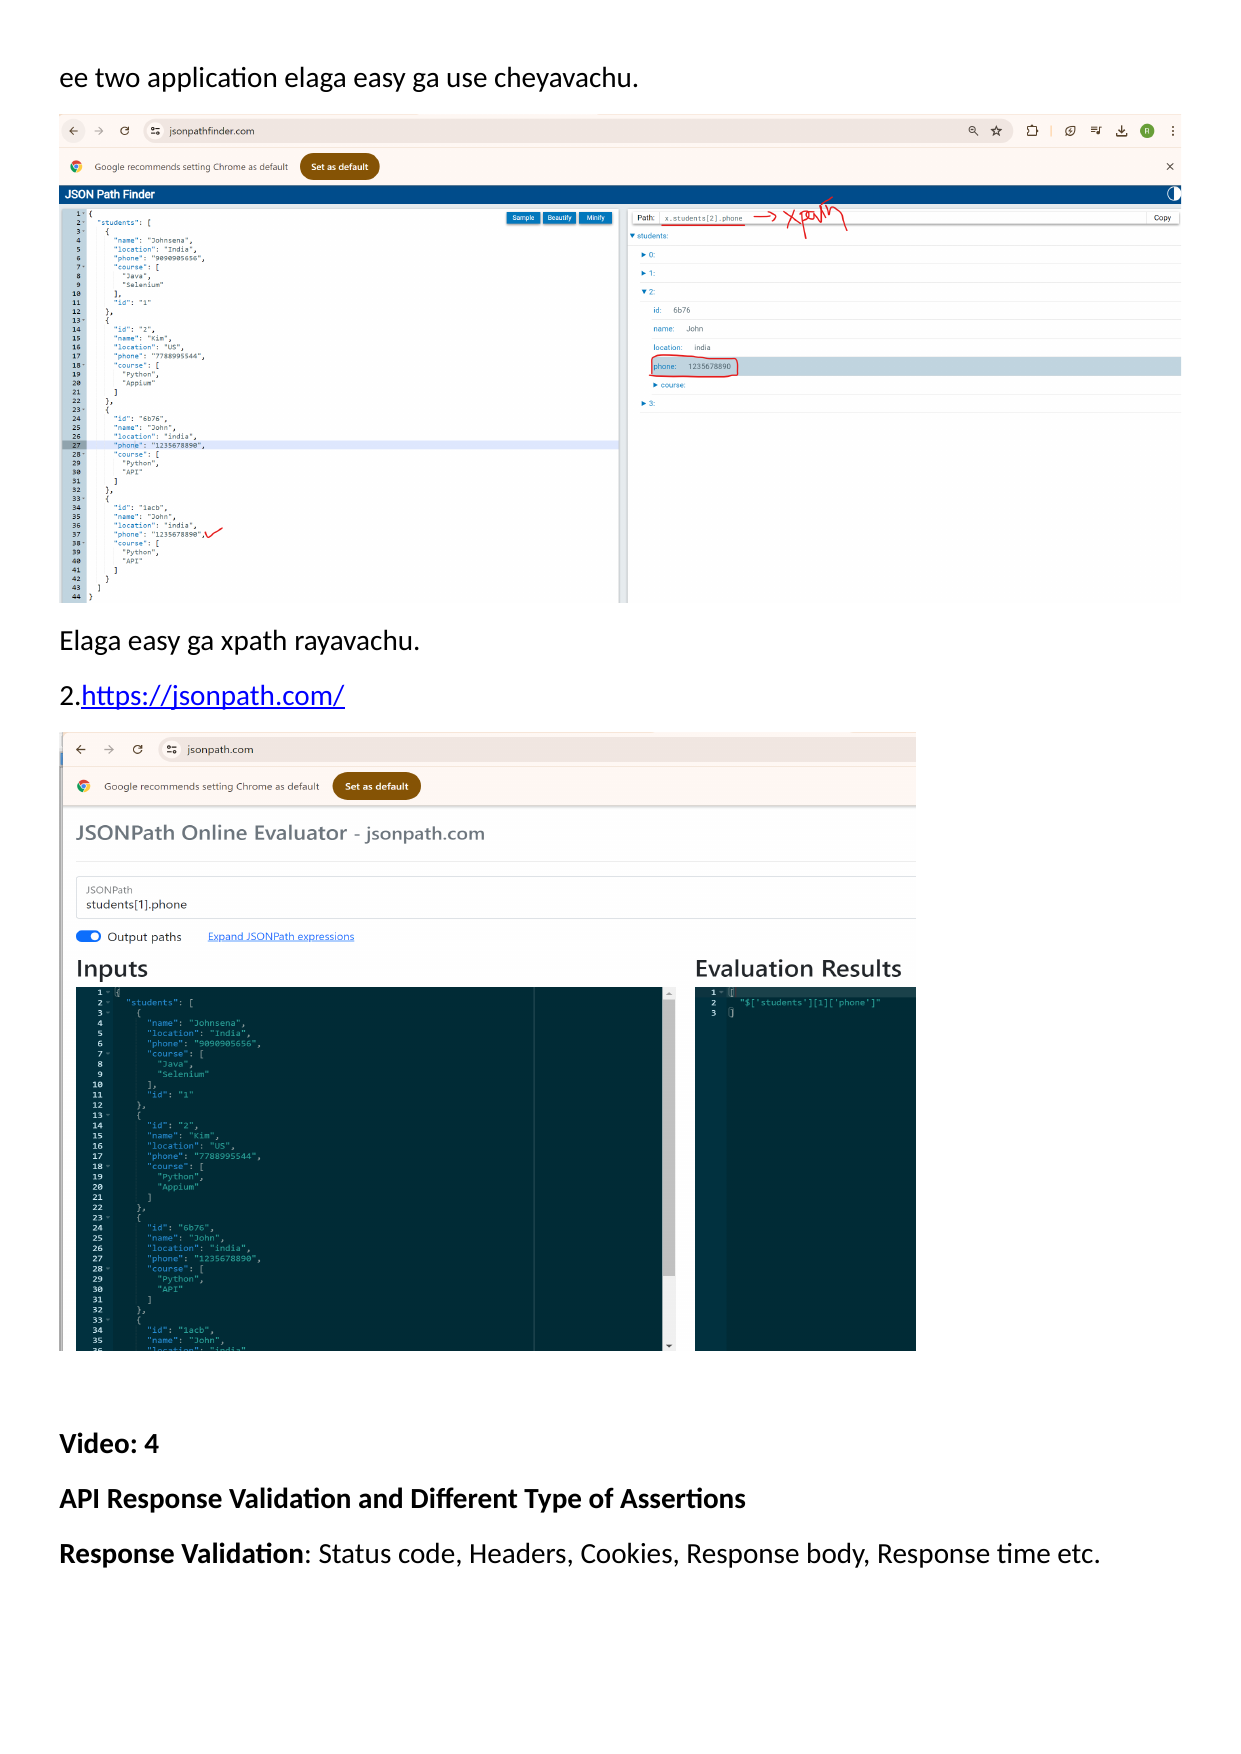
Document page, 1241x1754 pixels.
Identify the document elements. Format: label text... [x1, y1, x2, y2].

text API Response Validation and Different Type of Assertions [59, 1480, 1181, 1516]
picture [59, 732, 916, 1351]
text Response Validation: Status code, Headers, Cookies, Response body, Response time etc. [59, 1535, 1181, 1571]
picture [59, 114, 1182, 603]
text 2.https://jsonpath.com/ [59, 677, 1181, 713]
text Elaga easy ga xpath rayavachu. [59, 622, 1181, 657]
text Video: 4 [59, 1425, 1181, 1460]
text ee two application elaga easy ga use cheyavachu. [59, 59, 1181, 95]
